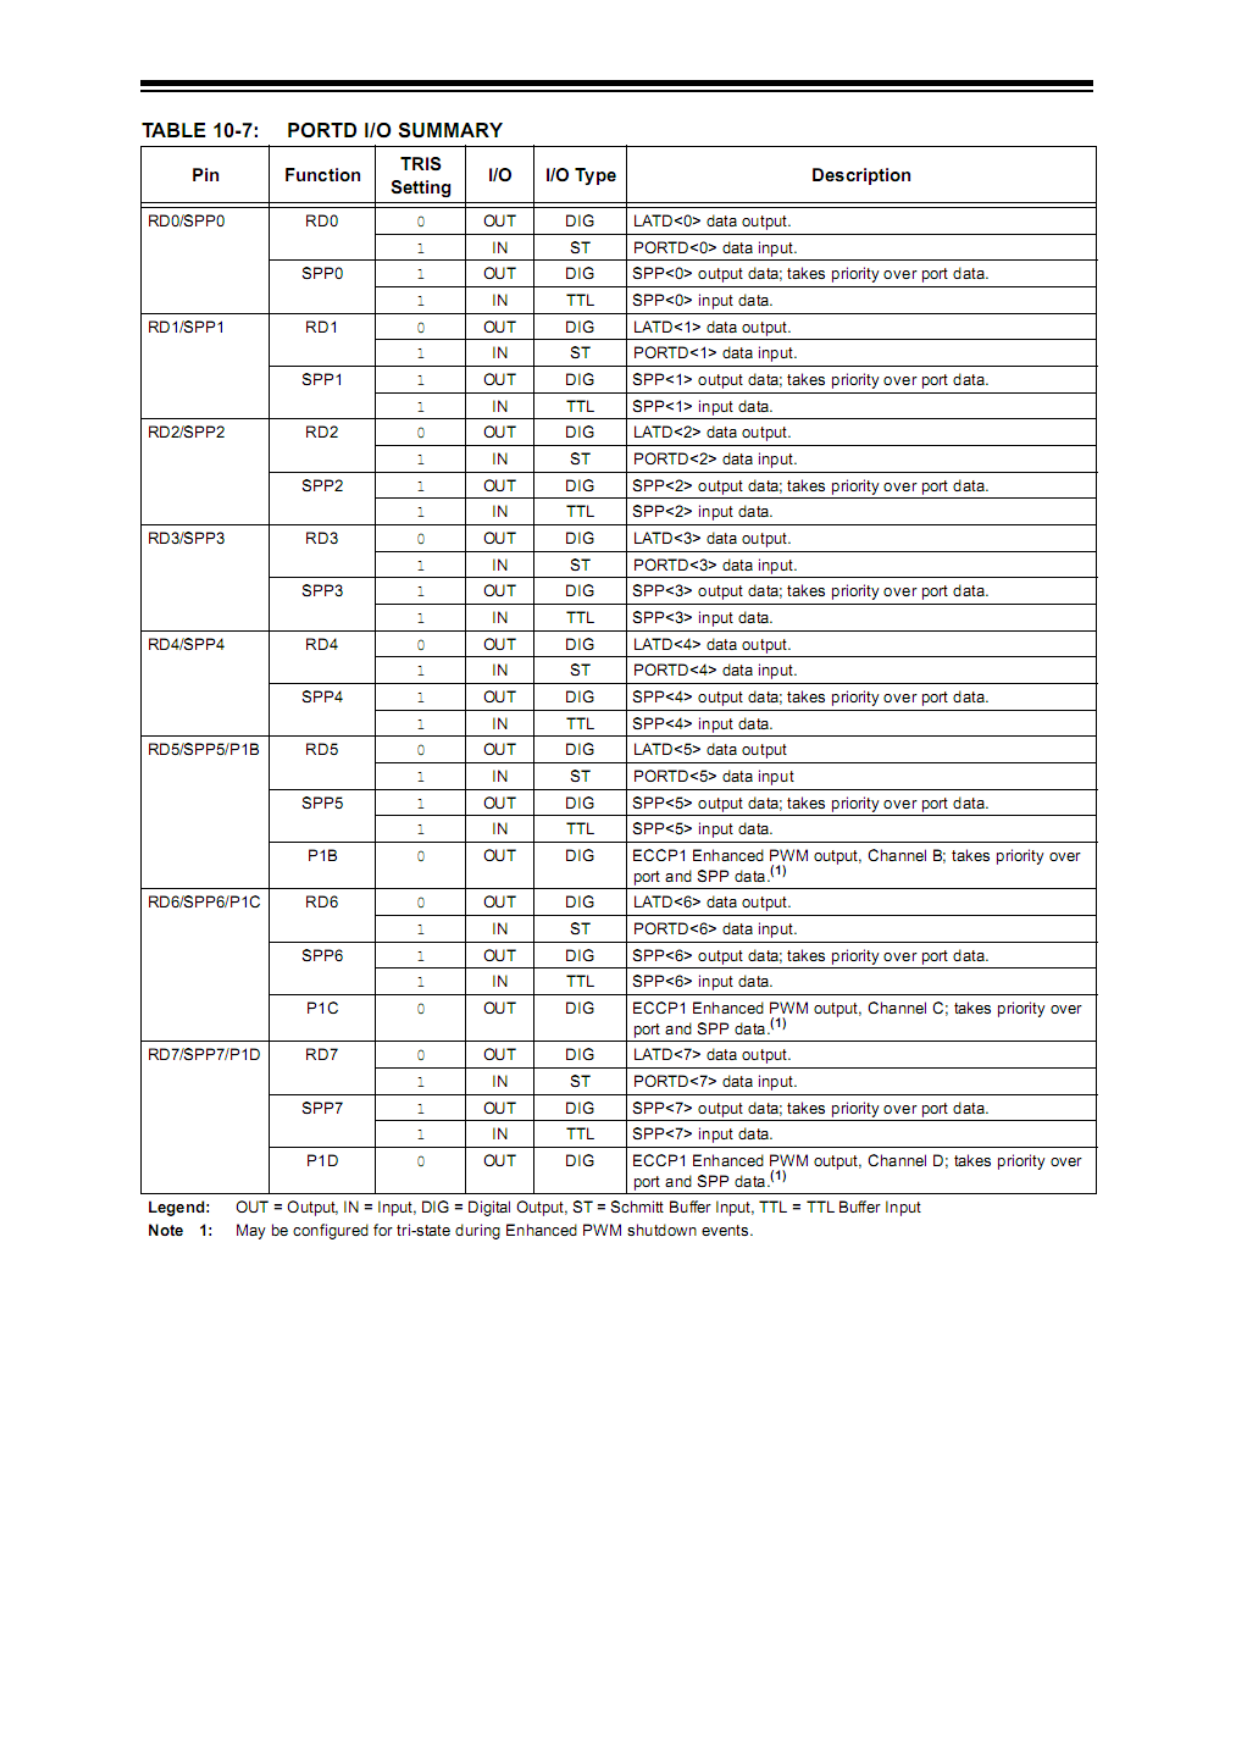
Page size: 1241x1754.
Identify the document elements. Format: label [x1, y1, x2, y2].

picture [132, 75, 1108, 1242]
